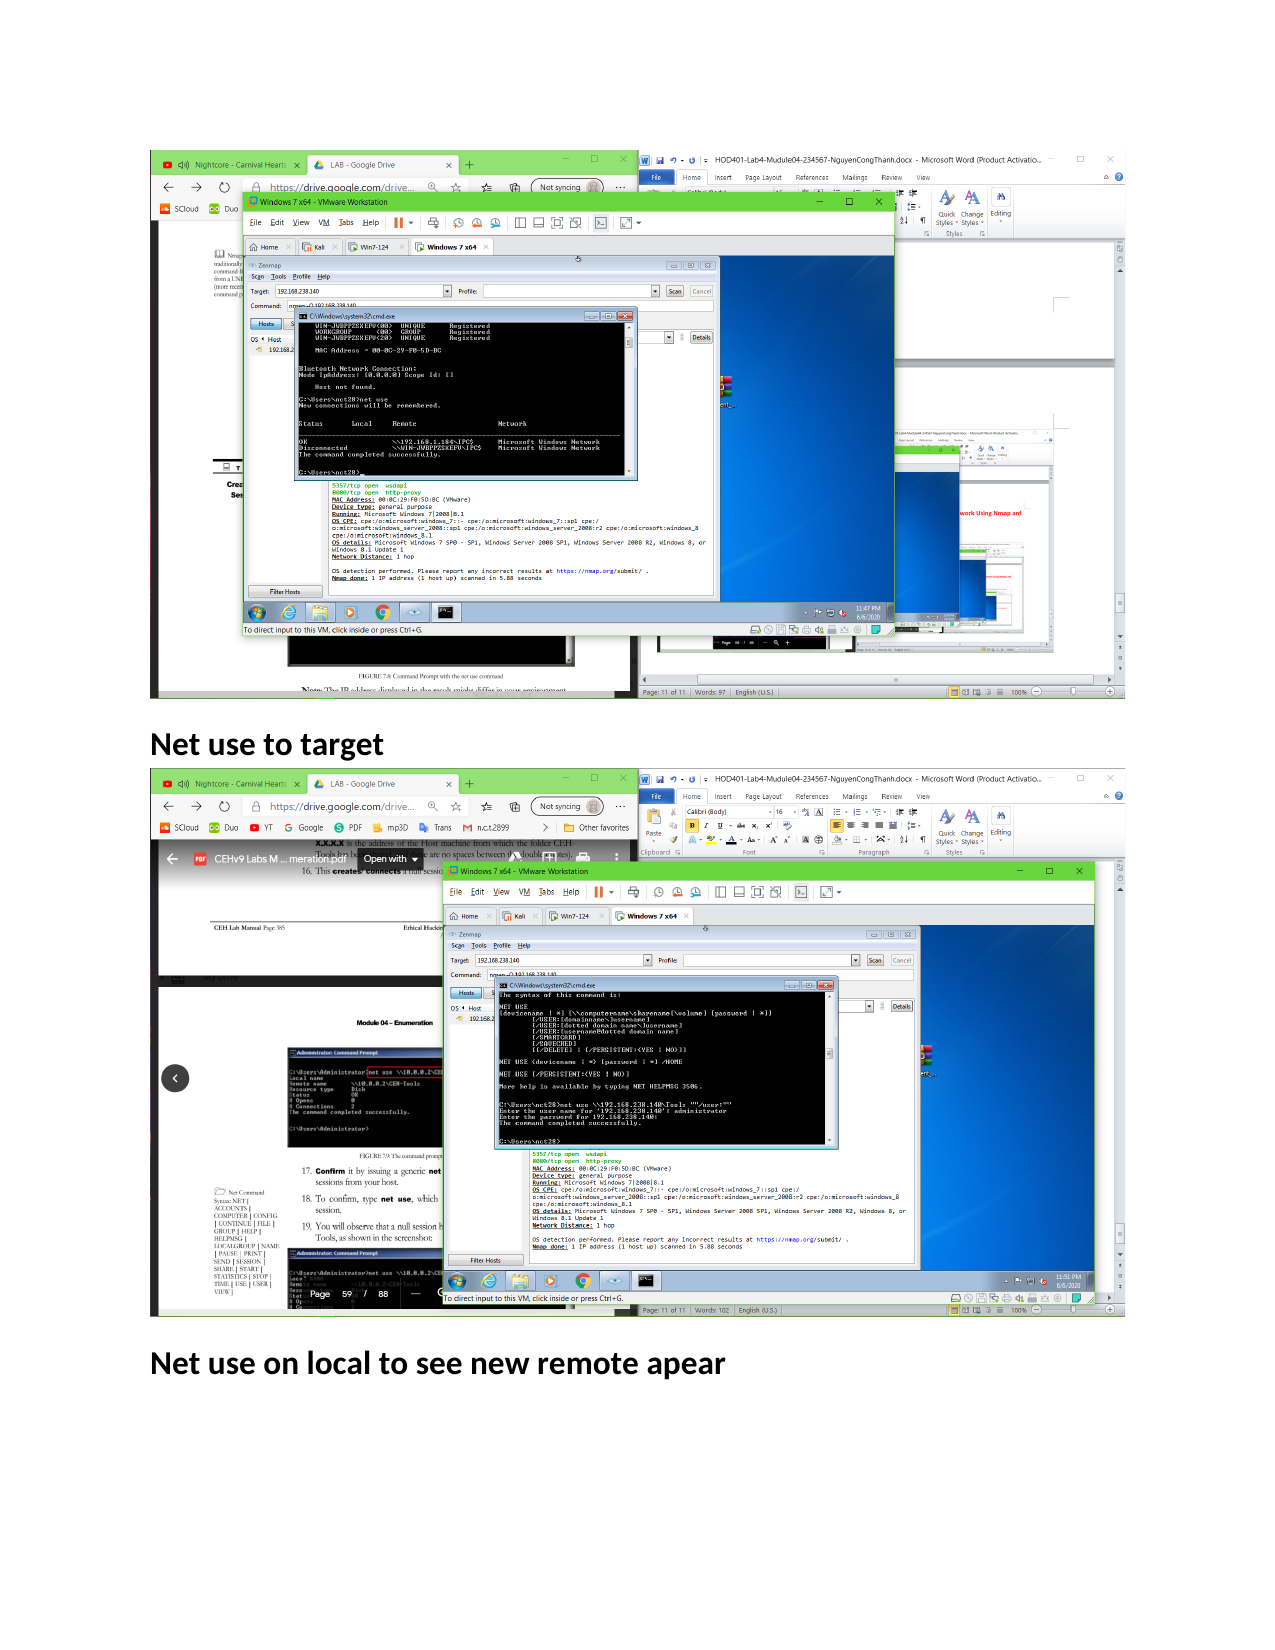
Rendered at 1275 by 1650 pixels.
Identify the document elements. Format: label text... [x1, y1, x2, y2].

text Net use on local to see new remote apear [150, 1342, 1125, 1382]
text Net use to target [150, 723, 1125, 768]
picture [150, 768, 1125, 1317]
picture [150, 150, 1125, 699]
